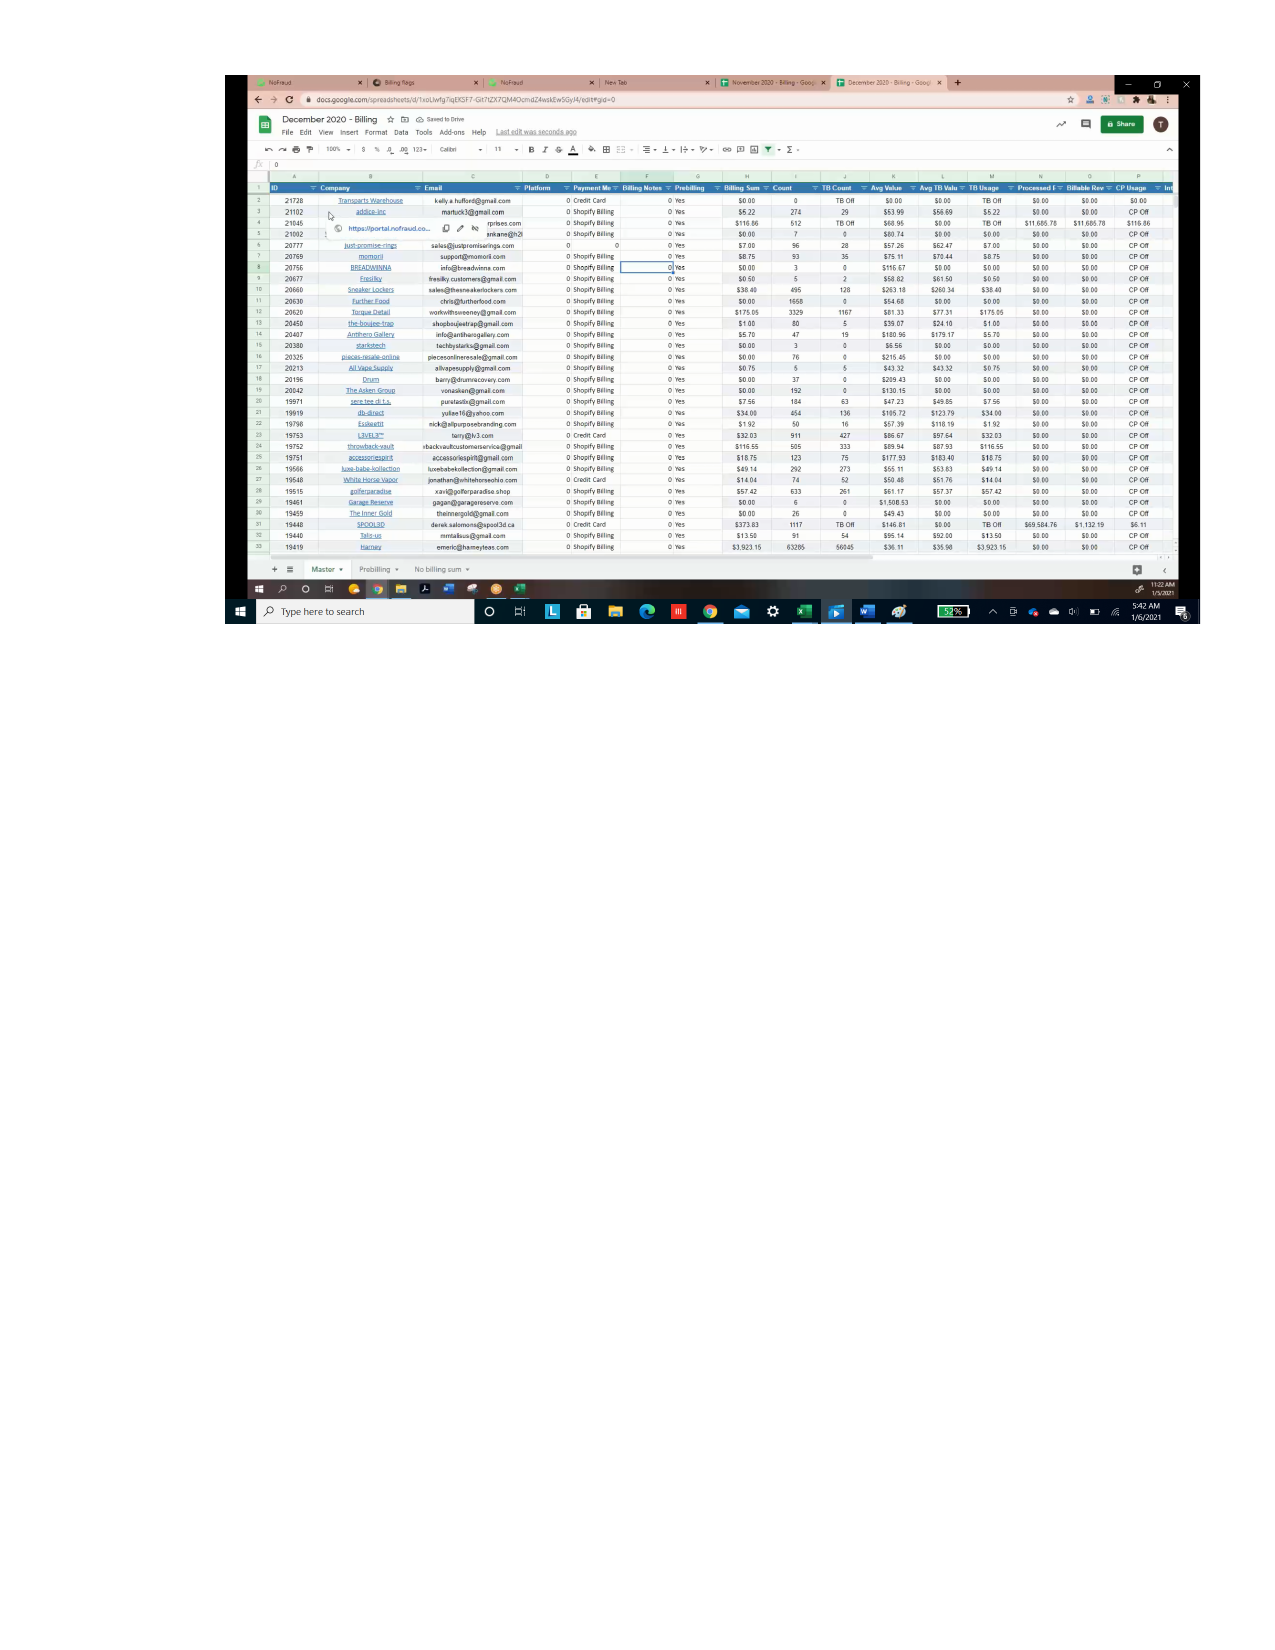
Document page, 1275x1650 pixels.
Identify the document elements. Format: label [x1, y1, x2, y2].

picture [225, 75, 1200, 624]
